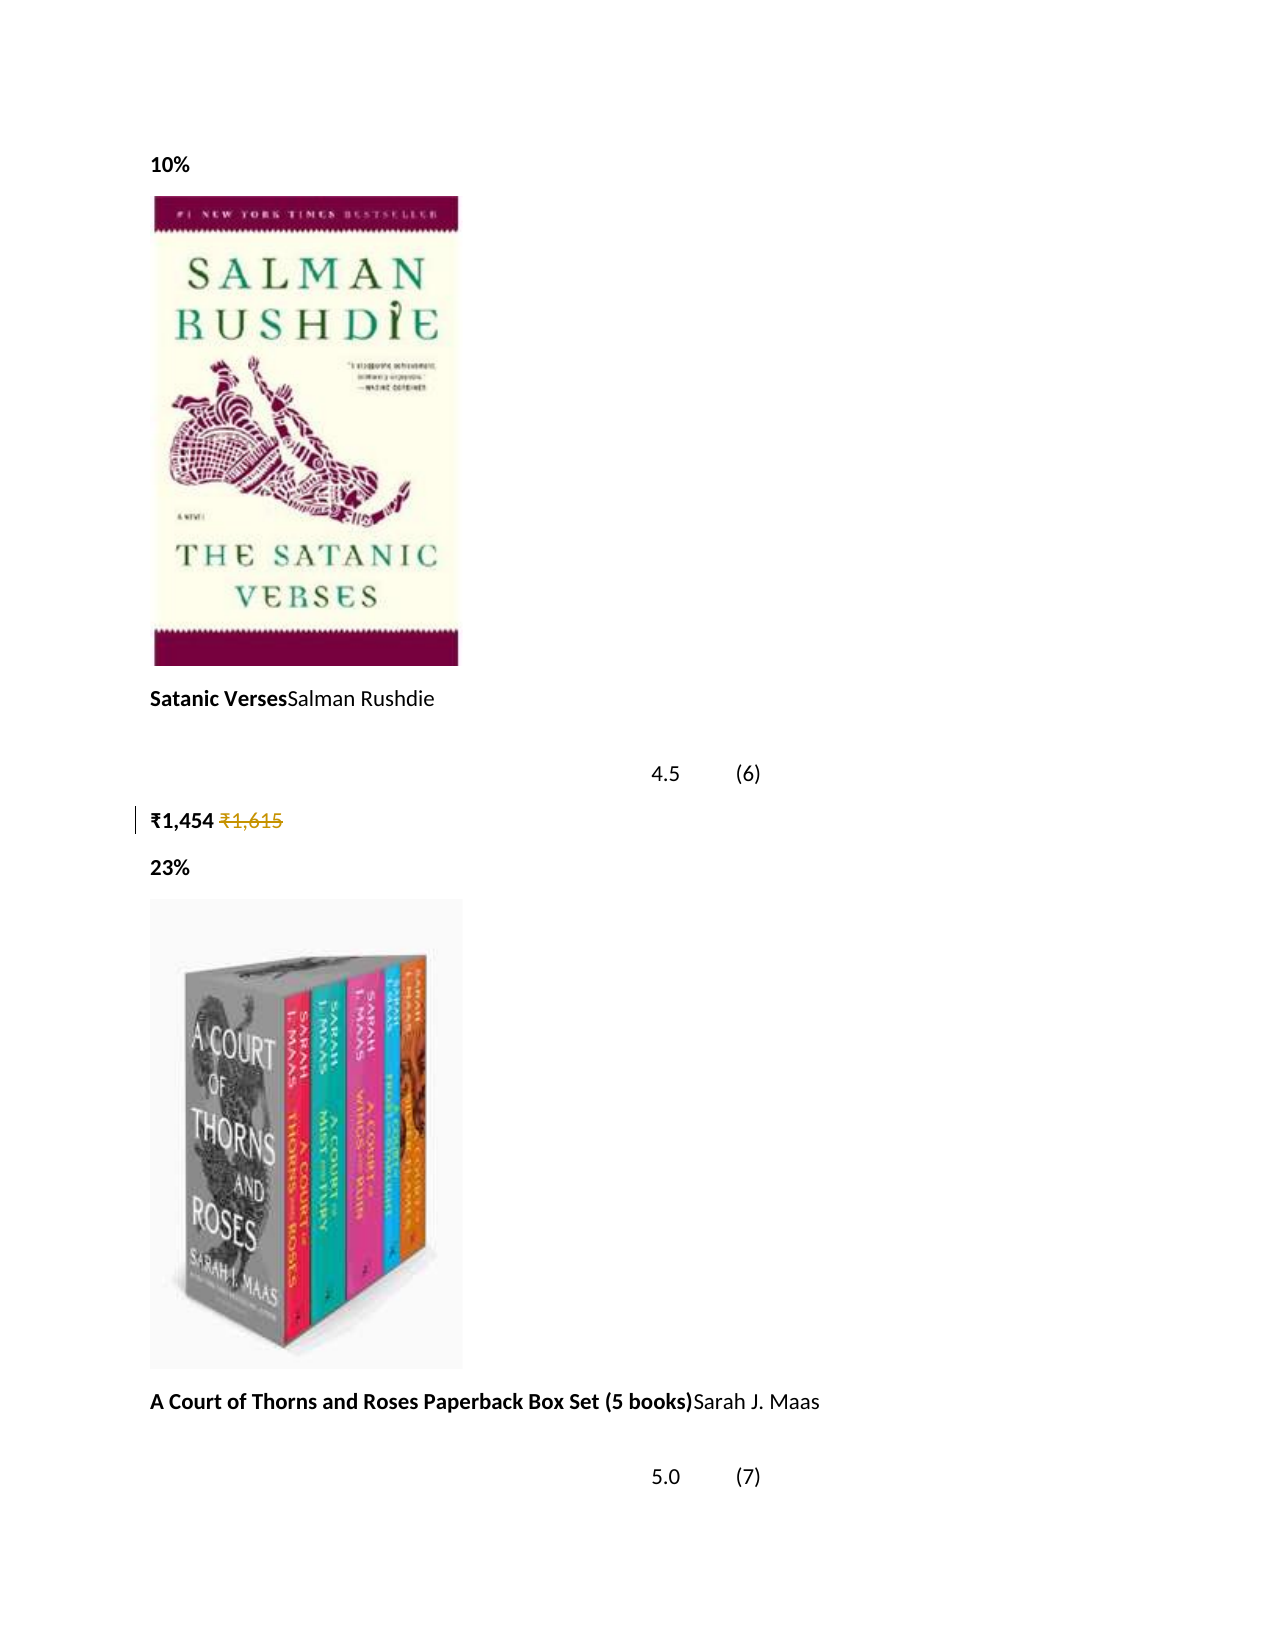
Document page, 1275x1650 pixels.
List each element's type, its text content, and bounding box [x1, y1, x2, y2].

text 10% [150, 150, 1125, 178]
picture [150, 196, 463, 666]
text A Court of Thorns and Roses Paperback Box Set (5 books)Sarah J. Maas [150, 1387, 1125, 1415]
text 5.0 (7) [150, 1434, 1125, 1490]
text Satanic VersesSalman Rushdie [150, 684, 1125, 712]
text ₹1,454 [150, 806, 1125, 834]
text 23% [150, 853, 1125, 881]
picture [150, 899, 463, 1369]
text 4.5 (6) [150, 731, 1125, 787]
